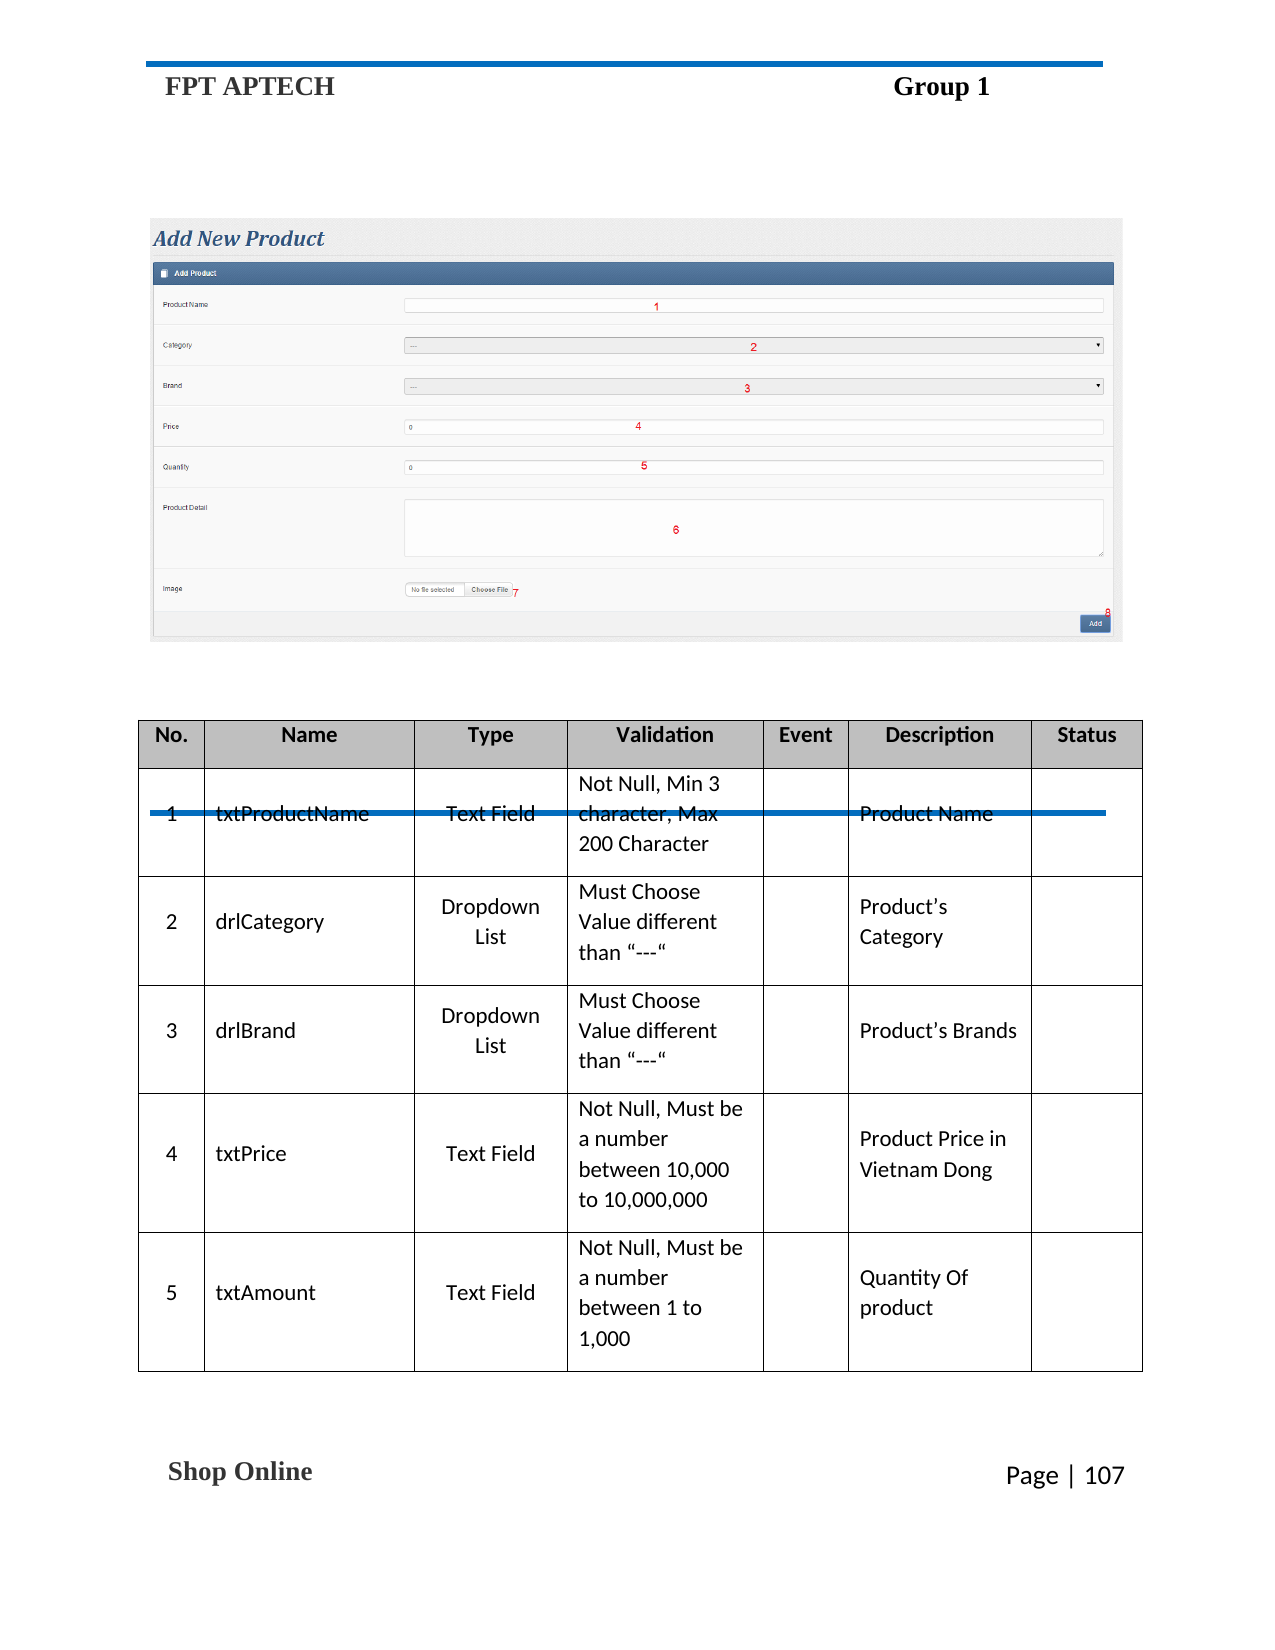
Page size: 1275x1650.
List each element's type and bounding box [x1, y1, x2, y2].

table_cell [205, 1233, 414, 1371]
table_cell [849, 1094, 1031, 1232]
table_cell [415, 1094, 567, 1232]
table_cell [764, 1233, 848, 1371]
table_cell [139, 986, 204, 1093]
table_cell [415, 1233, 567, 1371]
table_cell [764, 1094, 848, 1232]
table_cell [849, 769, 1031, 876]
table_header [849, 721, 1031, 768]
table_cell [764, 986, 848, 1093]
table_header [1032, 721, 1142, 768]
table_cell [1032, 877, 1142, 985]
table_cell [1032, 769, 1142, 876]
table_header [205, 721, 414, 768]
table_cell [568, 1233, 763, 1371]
picture [150, 218, 1123, 642]
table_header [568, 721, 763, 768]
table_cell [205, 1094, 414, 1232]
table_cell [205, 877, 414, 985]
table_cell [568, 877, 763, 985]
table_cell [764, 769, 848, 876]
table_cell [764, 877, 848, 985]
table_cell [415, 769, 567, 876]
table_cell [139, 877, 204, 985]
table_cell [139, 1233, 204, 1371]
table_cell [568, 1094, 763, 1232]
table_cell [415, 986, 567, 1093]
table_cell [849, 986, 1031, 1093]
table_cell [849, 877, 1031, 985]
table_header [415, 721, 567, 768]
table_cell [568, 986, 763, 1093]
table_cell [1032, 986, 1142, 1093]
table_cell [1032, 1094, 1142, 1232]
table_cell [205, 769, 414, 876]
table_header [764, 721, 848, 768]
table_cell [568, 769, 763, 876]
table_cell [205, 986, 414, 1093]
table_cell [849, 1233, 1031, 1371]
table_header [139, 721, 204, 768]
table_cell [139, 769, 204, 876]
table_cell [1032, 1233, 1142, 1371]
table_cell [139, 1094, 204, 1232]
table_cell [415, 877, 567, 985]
